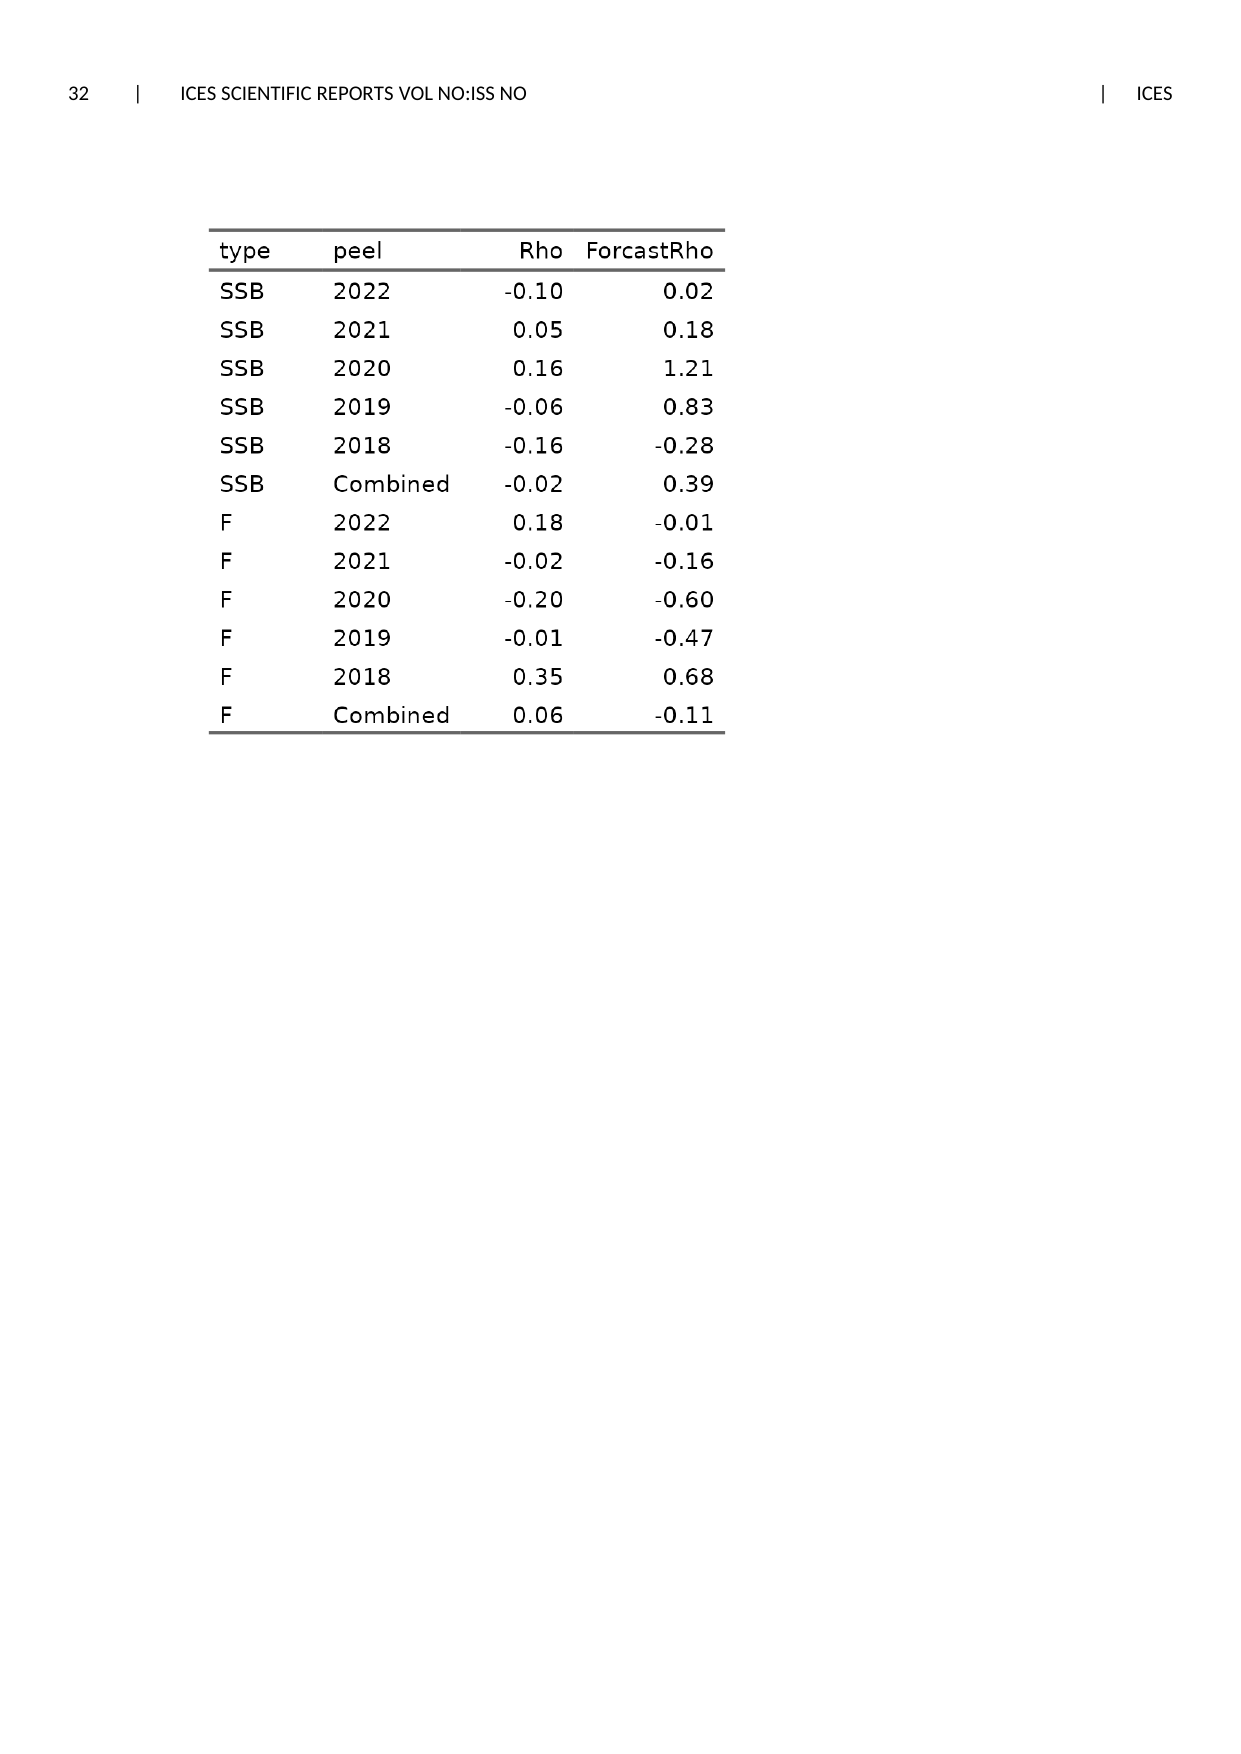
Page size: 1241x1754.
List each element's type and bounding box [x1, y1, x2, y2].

picture [198, 218, 735, 744]
